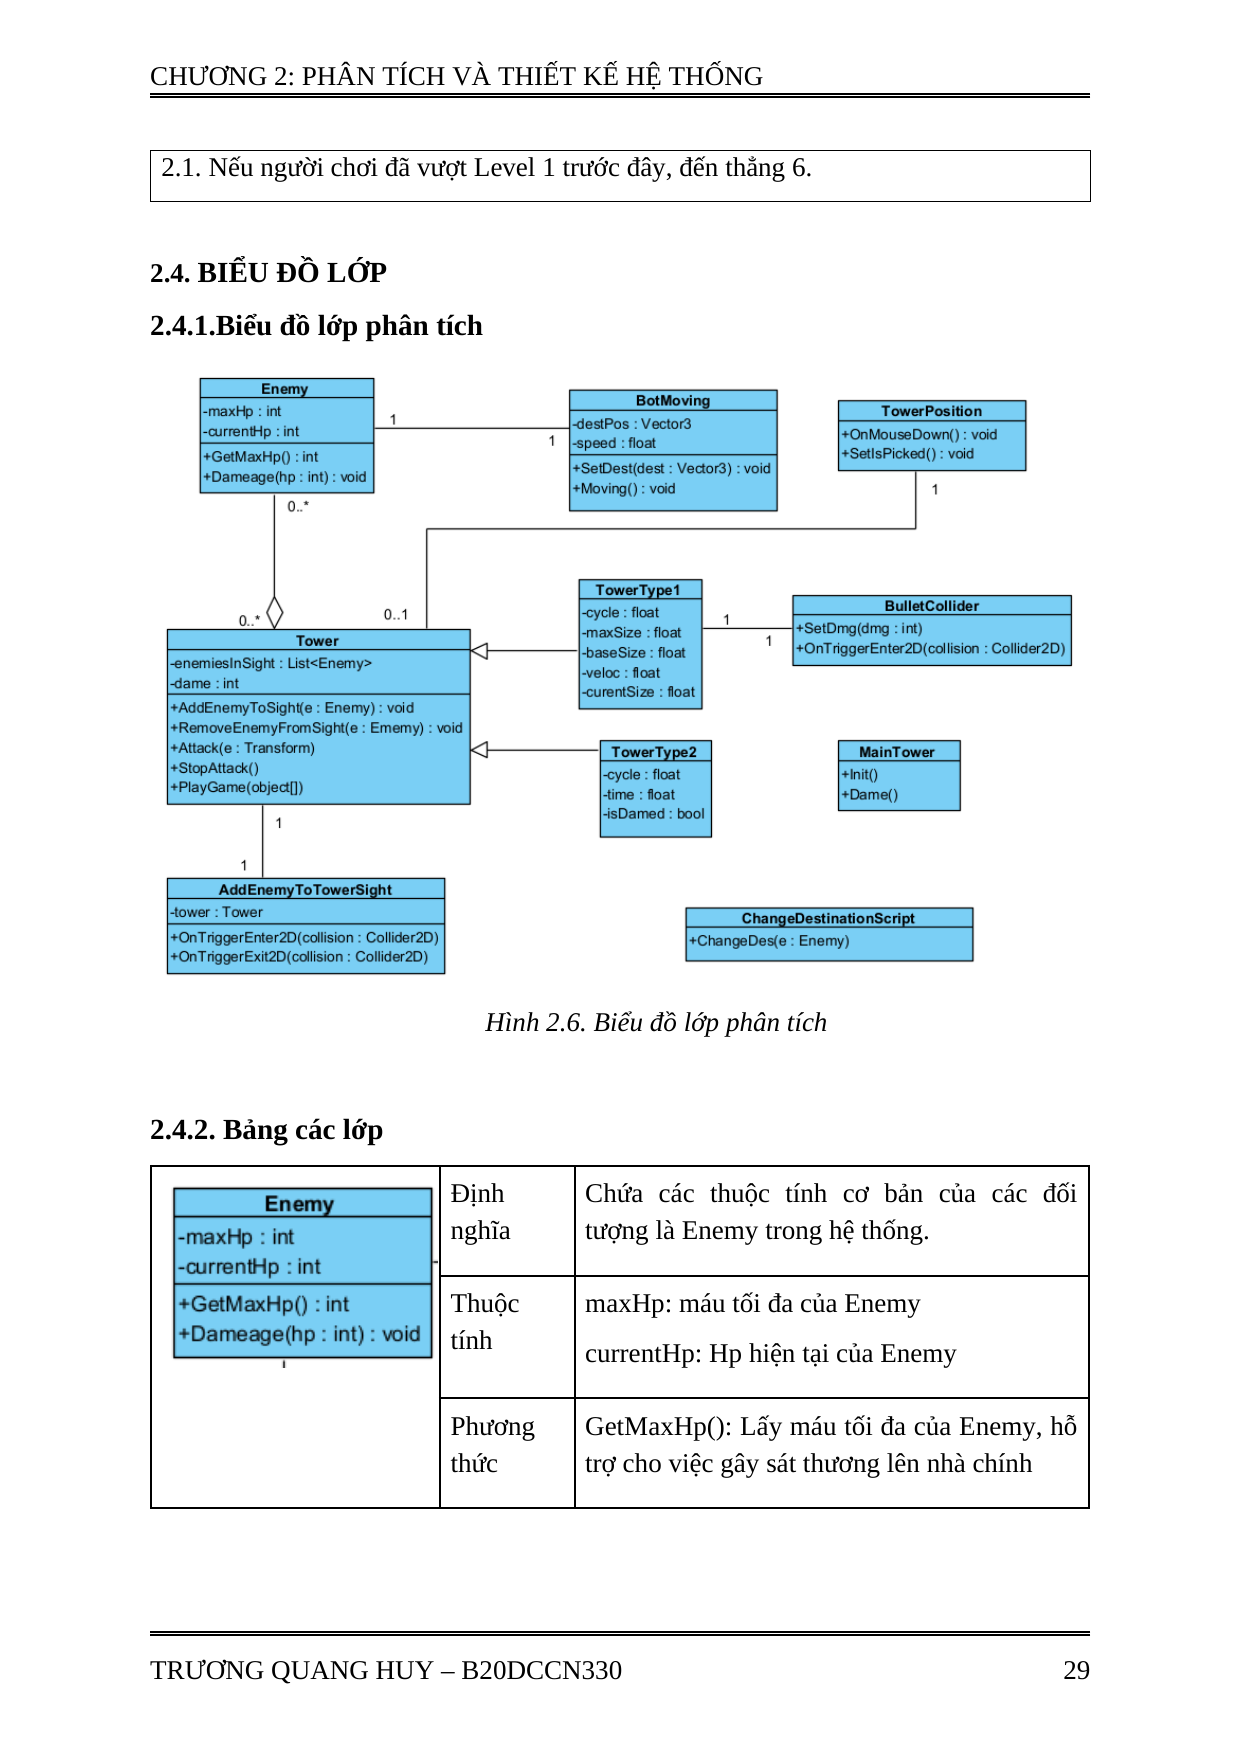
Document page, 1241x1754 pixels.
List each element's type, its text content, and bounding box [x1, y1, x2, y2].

table_header Chứa các thuộc tính cơ bản của các đối tượng là Enemy trong hệ thống. [576, 1167, 1088, 1275]
picture [161, 1177, 438, 1368]
subtitle Hình 2.6. Biểu đồ lớp phân tích [150, 1006, 1090, 1037]
table_cell maxHp: máu tối đa của Enemy currentHp: Hp hiện tại của Enemy [576, 1277, 1088, 1397]
table_cell Thuộc tính [441, 1277, 574, 1397]
table_header [152, 1167, 439, 1507]
subtitle 2.4.1.Biểu đồ lớp phân tích [150, 308, 1090, 341]
table_cell GetMaxHp(): Lấy máu tối đa của Enemy, hỗ trợ cho việc gây sát thương lên nhà chính [576, 1399, 1088, 1507]
subtitle 2.4.2. Bảng các lớp [150, 1112, 1090, 1146]
subtitle 2.4. BIỂU ĐỒ LỚP [150, 255, 1090, 288]
table_cell Phương thức [441, 1399, 574, 1507]
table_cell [151, 151, 1090, 201]
picture [150, 360, 1091, 988]
table_header Định nghĩa [441, 1167, 574, 1275]
